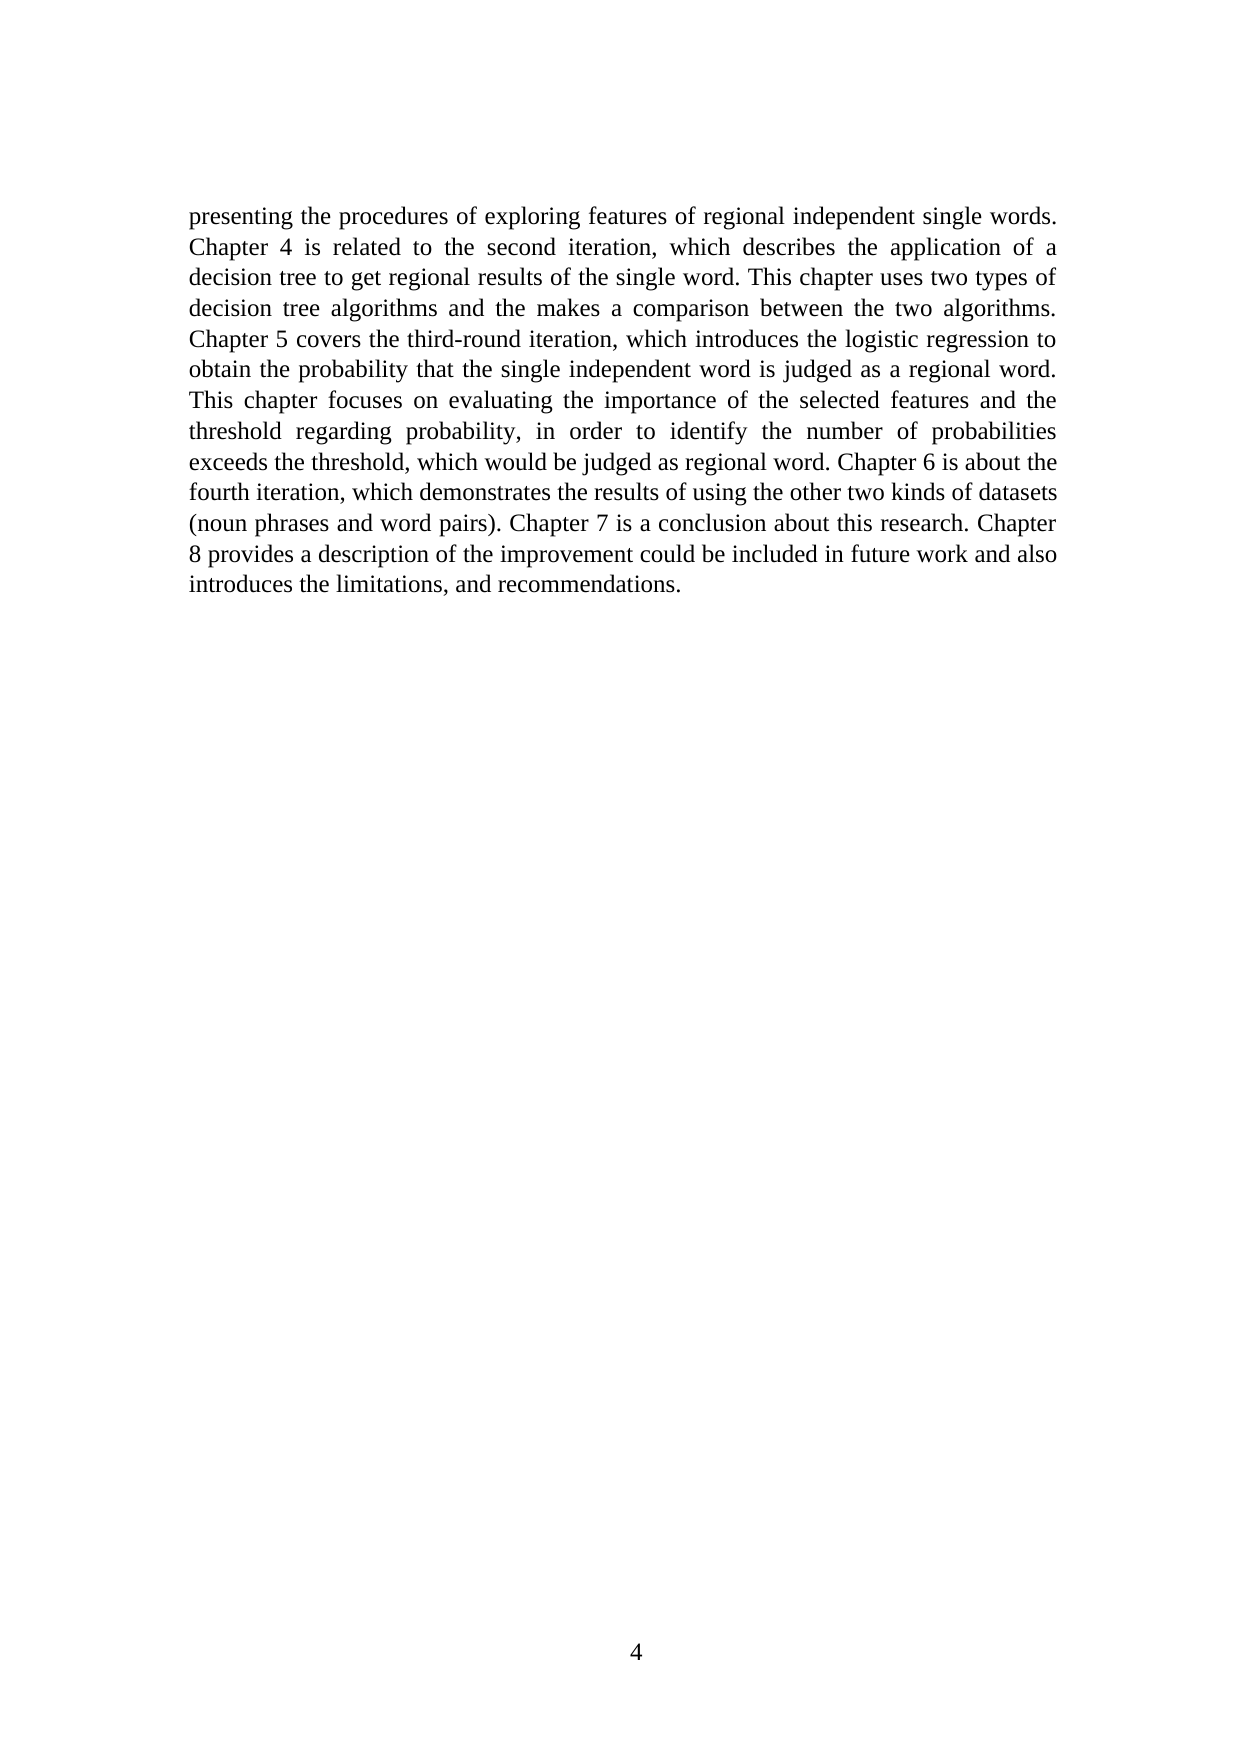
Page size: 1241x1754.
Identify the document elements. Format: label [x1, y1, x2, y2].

text [188, 201, 1058, 598]
